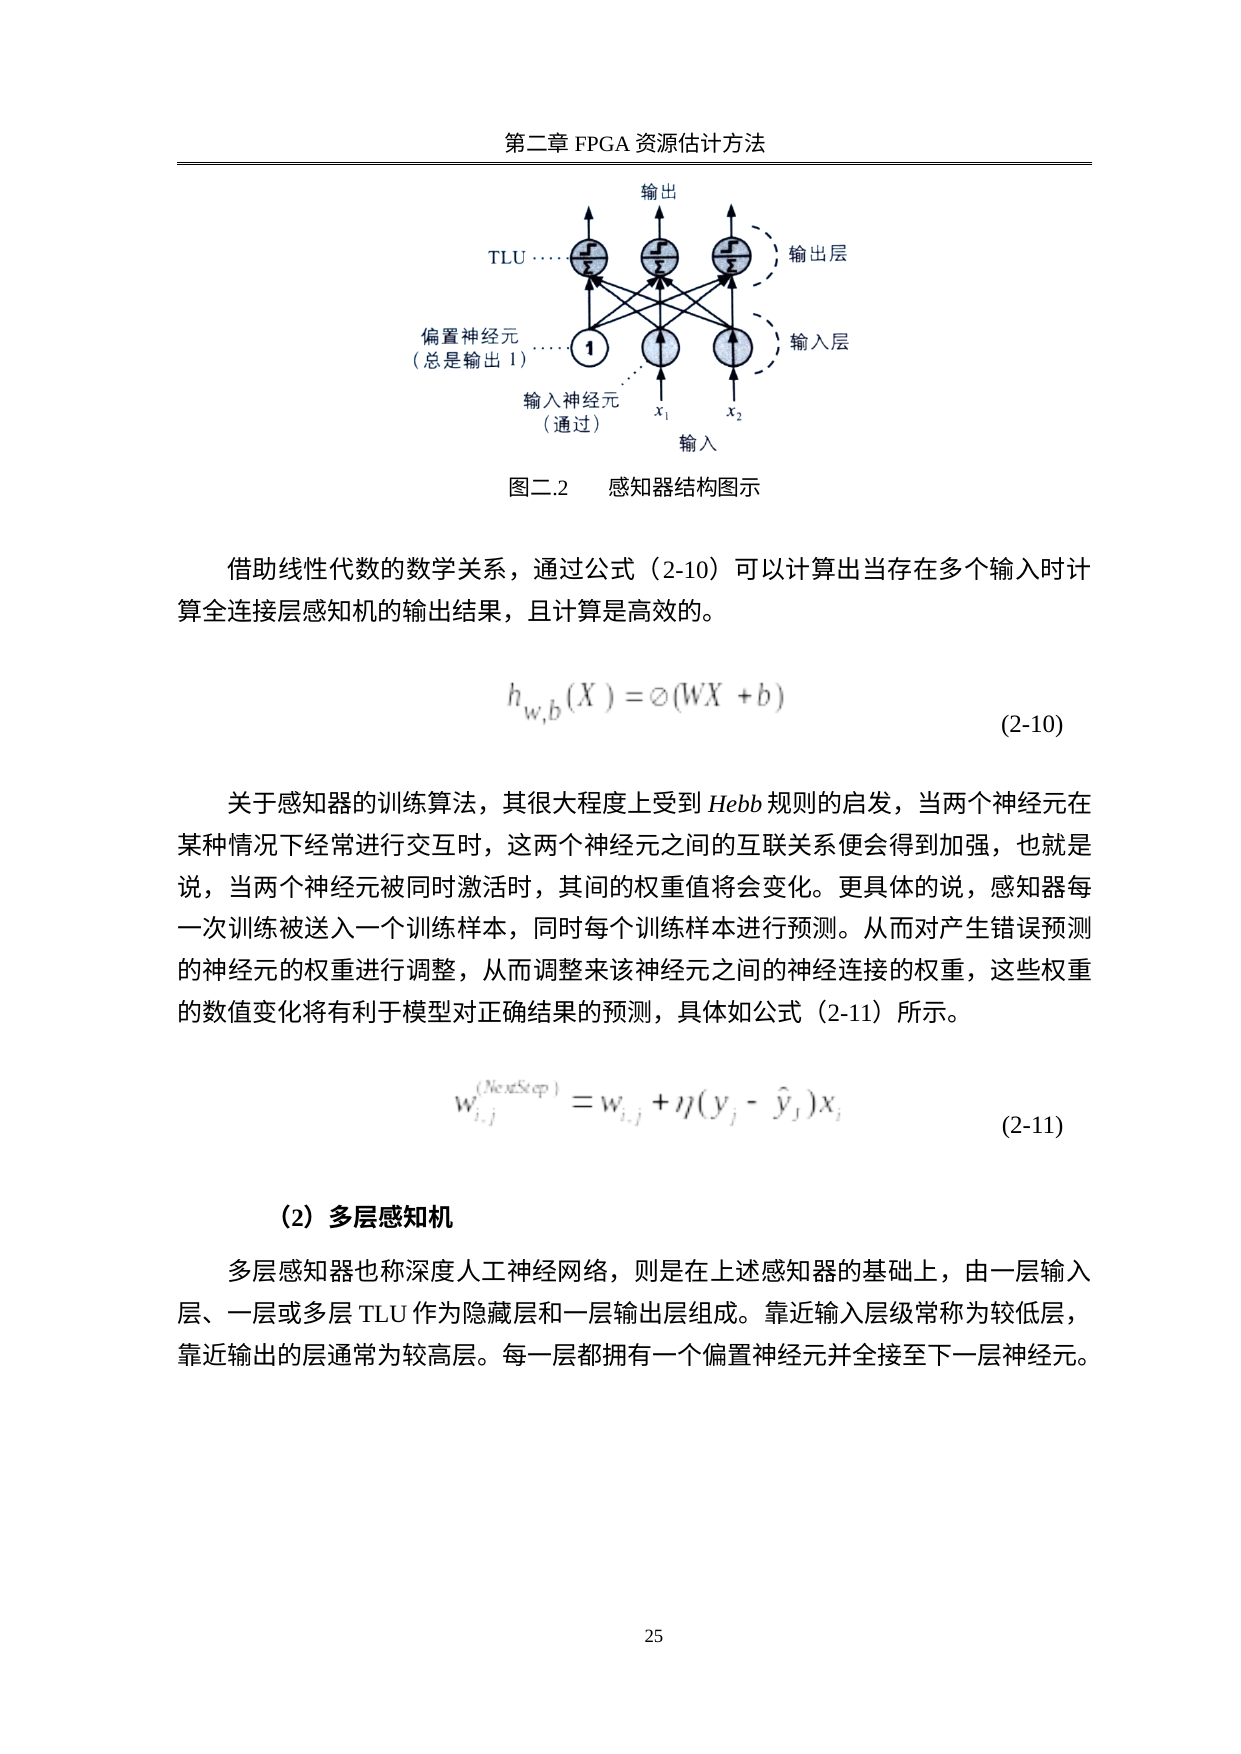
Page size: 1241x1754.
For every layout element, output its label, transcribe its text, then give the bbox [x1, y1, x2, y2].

text (2-11) [177, 1071, 1092, 1139]
text 多层感知器也称深度人工神经网络，则是在上述感知器的基础上，由一层输入层、一层或多层TLU作为隐藏层和一层输出层组成。靠近输入层级常称为较低层，靠近输出的层通常为较高层。每一层都拥有一个偏置神经元并全接至下一层神经元。 [177, 1247, 1092, 1372]
text (2-10) [177, 670, 1092, 738]
text 感知器结构图示 [177, 462, 1092, 503]
text 借助线性代数的数学关系，通过公式（2-10）可以计算出当存在多个输入时计算全连接层感知机的输出结果，且计算是高效的。 [177, 545, 1092, 628]
subtitle （2）多层感知机 [266, 1193, 1092, 1235]
picture [406, 177, 863, 462]
text 关于感知器的训练算法，其很大程度上受到Hebb规则的启发，当两个神经元在某种情况下经常进行交互时，这两个神经元之间的互联关系便会得到加强，也就是说，当两个神经元被同时激活时，其间的权重值将会变化。更具体的说，感知器每一次训练被送入一个训练样本，同时每个训练样本进行预测。从而对产生错误预测的神经元的权重进行调整，从而调整来该神经元之间的神经连接的权重，这些权重的数值变化将有利于模型对正确结果的预测，具体如公式（2-11）所示。 [177, 779, 1092, 1029]
